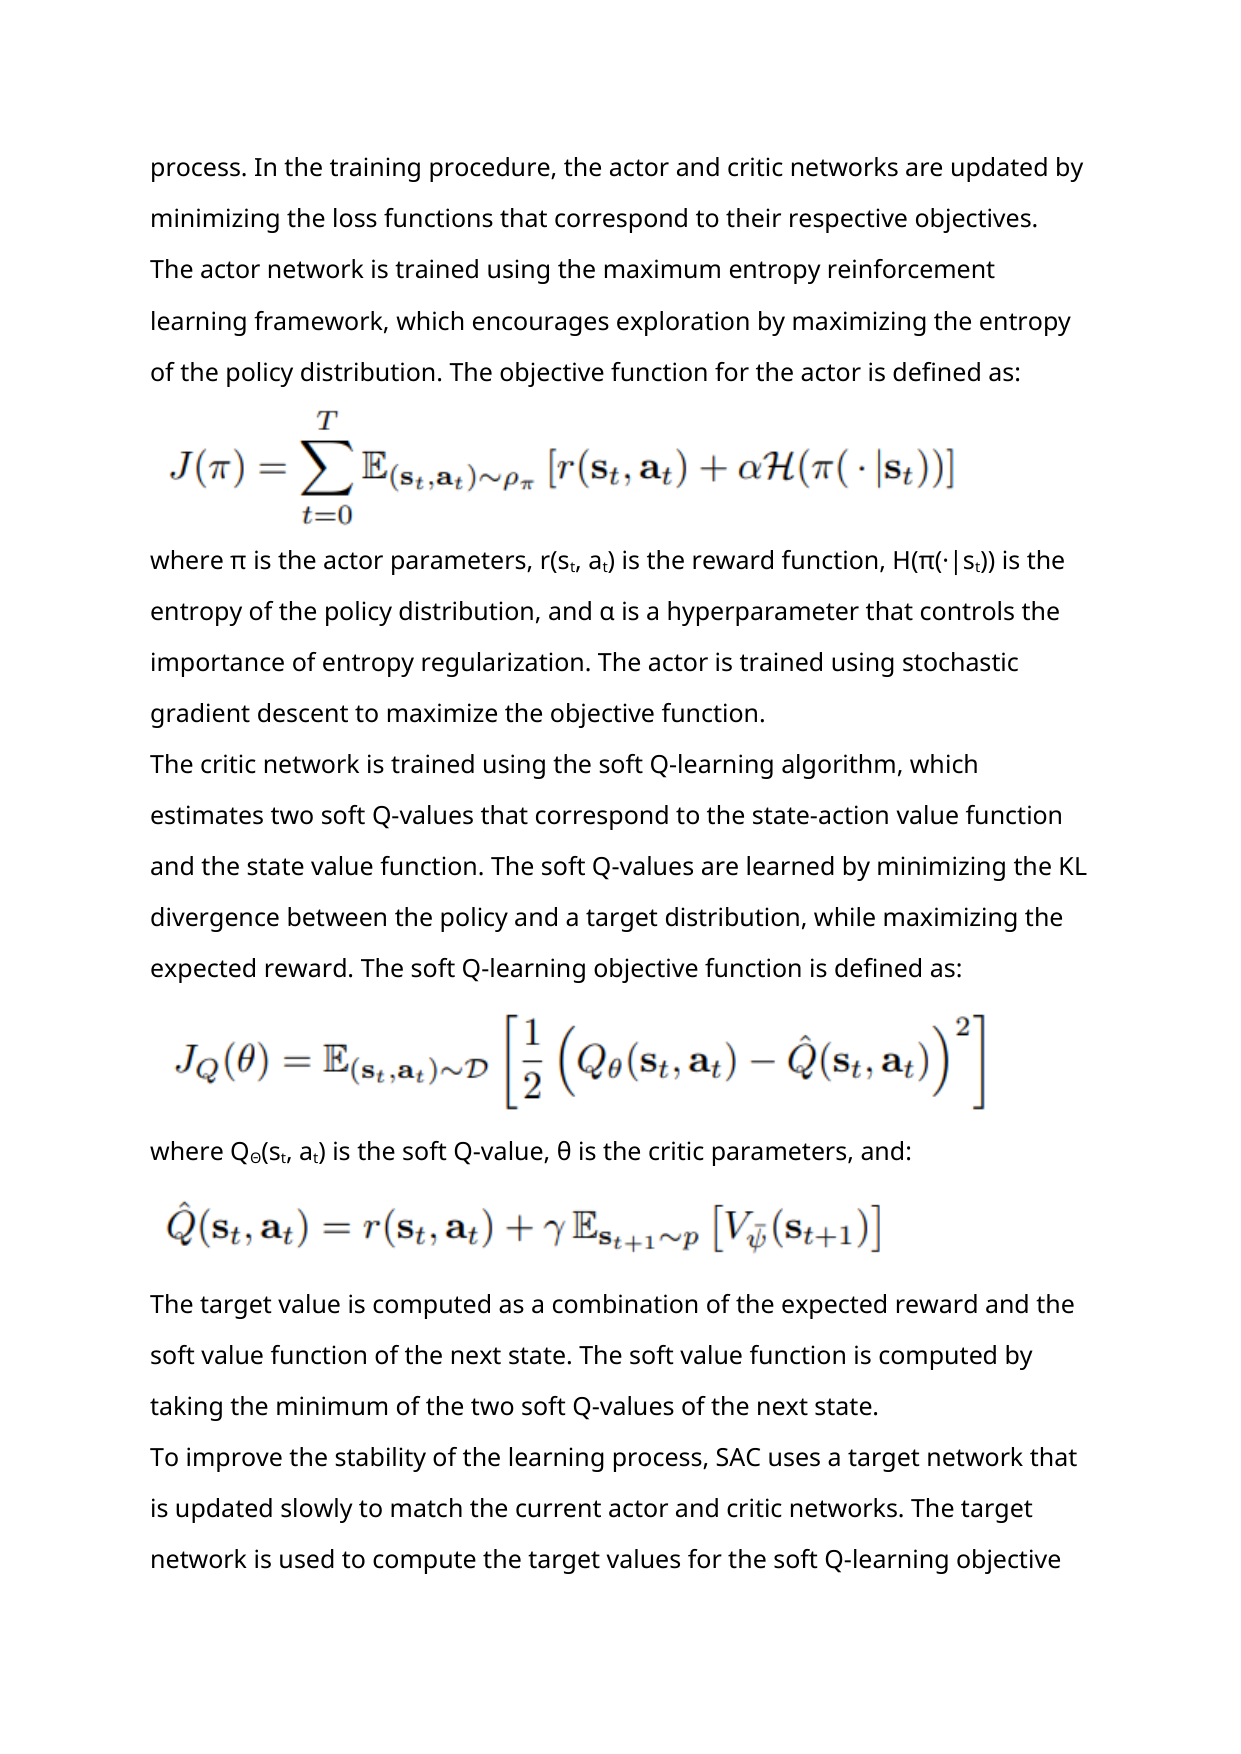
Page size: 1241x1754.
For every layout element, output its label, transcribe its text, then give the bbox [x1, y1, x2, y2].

text The actor network is trained using the maximum entropy reinforcement learning framework, which encourages exploration by maximizing the entropy of the policy distribution. The objective function for the actor is defined as: [150, 252, 1090, 388]
picture [150, 405, 963, 527]
text where QΘ(st, at) is the soft Q-value, θ is the critic parameters, and: [150, 1134, 1090, 1168]
picture [150, 1001, 997, 1119]
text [150, 150, 1090, 235]
text The target value is computed as a combination of the expected reward and the soft value function of the next state. The soft value function is computed by taking the minimum of the two soft Q-values of the next state. [150, 1286, 1090, 1422]
picture [150, 1185, 894, 1271]
text The critic network is trained using the soft Q-learning algorithm, which estimates two soft Q-values that correspond to the state-action value function and the state value function. The soft Q-values are learned by minimizing the KL divergence between the policy and a target distribution, while maximizing the expected reward. The soft Q-learning objective function is defined as: [150, 746, 1090, 985]
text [150, 1439, 1090, 1576]
text where π is the actor parameters, r(st, at) is the reward function, H(π(·|st)) is the entropy of the policy distribution, and α is a hyperparameter that controls the importance of entropy regularization. The actor is trained using stochastic gradient descent to maximize the objective function. [150, 542, 1090, 729]
